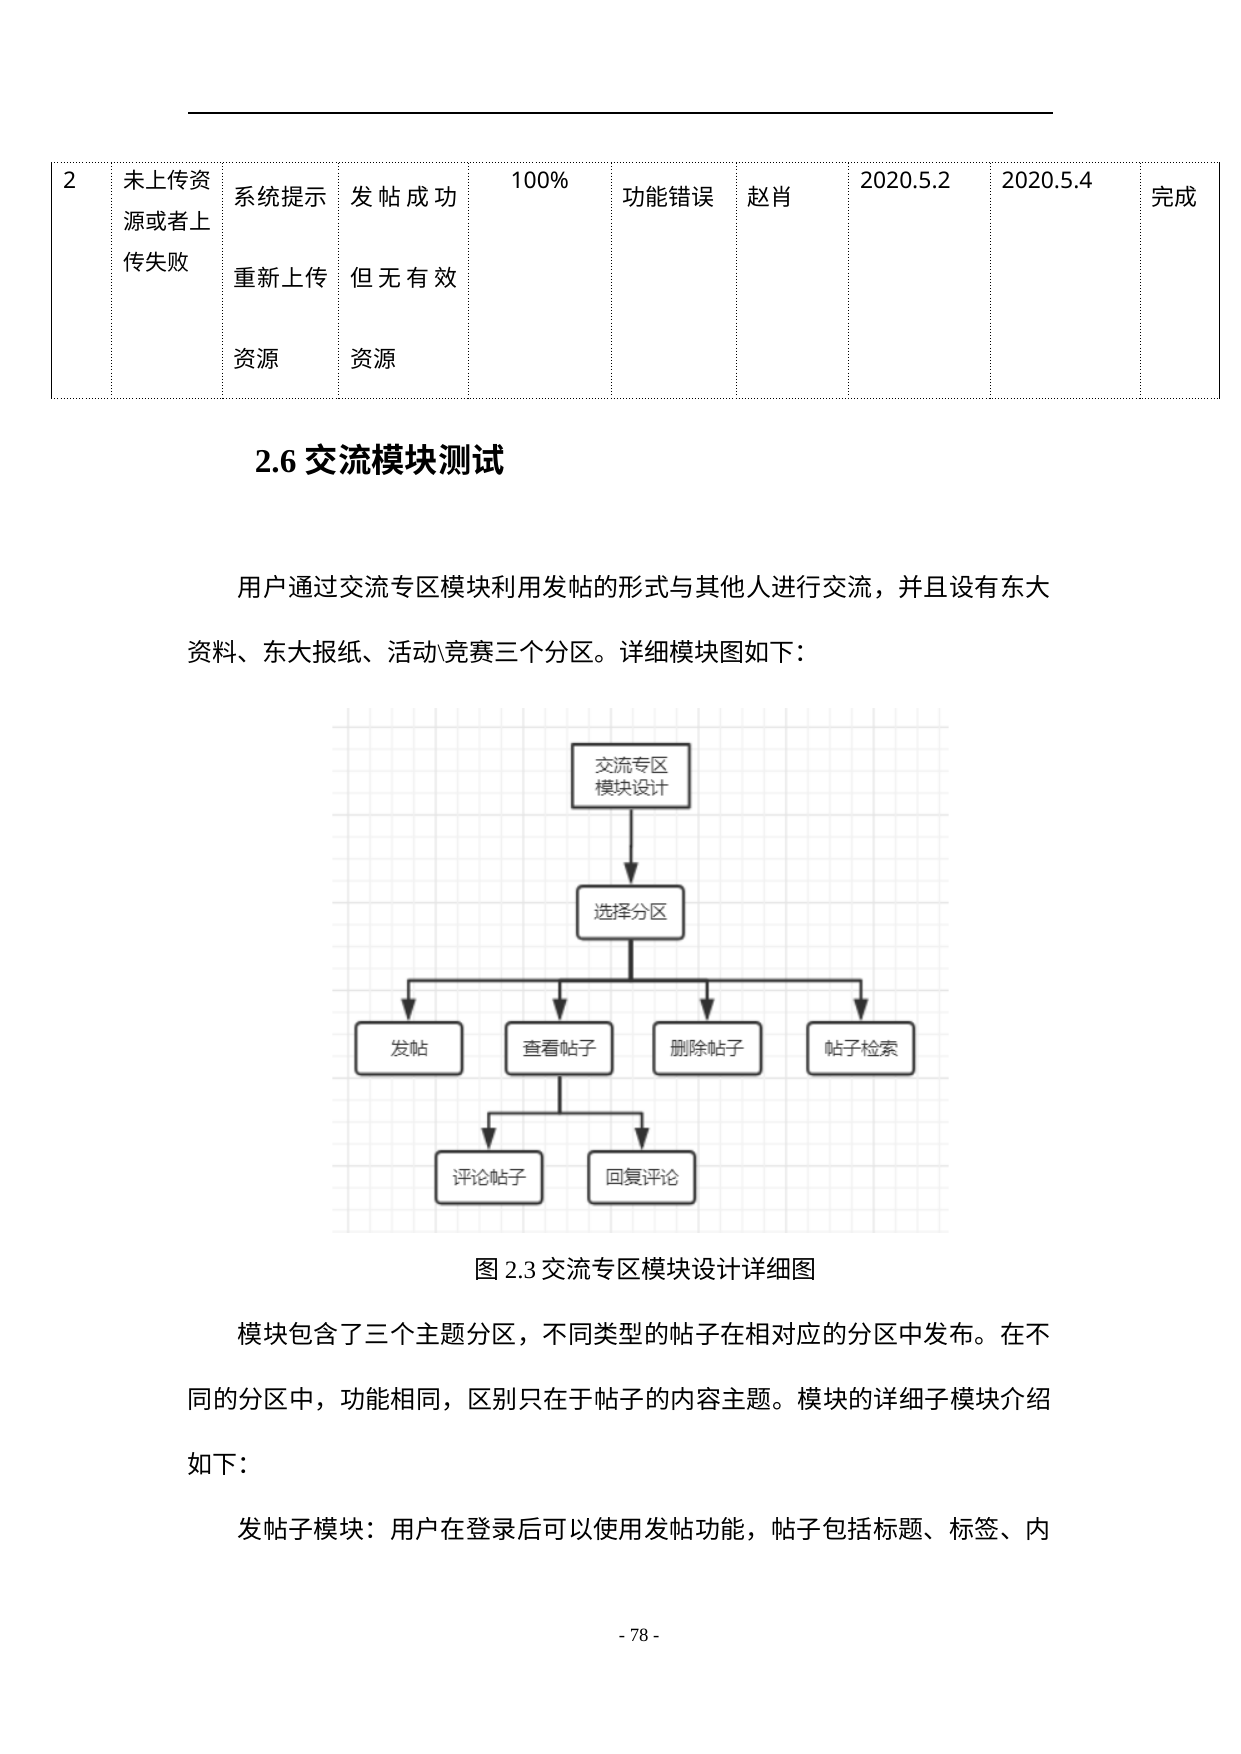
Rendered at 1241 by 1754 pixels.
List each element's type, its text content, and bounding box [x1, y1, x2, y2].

table_cell 发帖成功但无有效资源 [339, 162, 468, 398]
table_cell 赵肖 [736, 162, 848, 398]
table_cell 完成 [1140, 162, 1219, 398]
table_cell 2 [52, 162, 112, 398]
text 用户通过交流专区模块利用发帖的形式与其他人进行交流，并且设有东大资料、东大报纸、活动\竞赛三个分区。详细模块图如下： [187, 553, 1053, 683]
table_cell 未上传资源或者上传失败 [112, 162, 222, 398]
table_cell 系统提示重新上传资源 [222, 162, 339, 398]
picture [332, 708, 949, 1233]
table_cell 100% [468, 162, 611, 398]
table_cell 2020.5.2 [849, 162, 990, 398]
text 模块包含了三个主题分区，不同类型的帖子在相对应的分区中发布。在不同的分区中，功能相同，区别只在于帖子的内容主题。模块的详细子模块介绍如下： [187, 1300, 1053, 1495]
subtitle 2.6 交流模块测试 [187, 426, 1053, 491]
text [187, 1495, 1053, 1560]
table_cell 功能错误 [611, 162, 736, 398]
table_cell 2020.5.4 [990, 162, 1140, 398]
